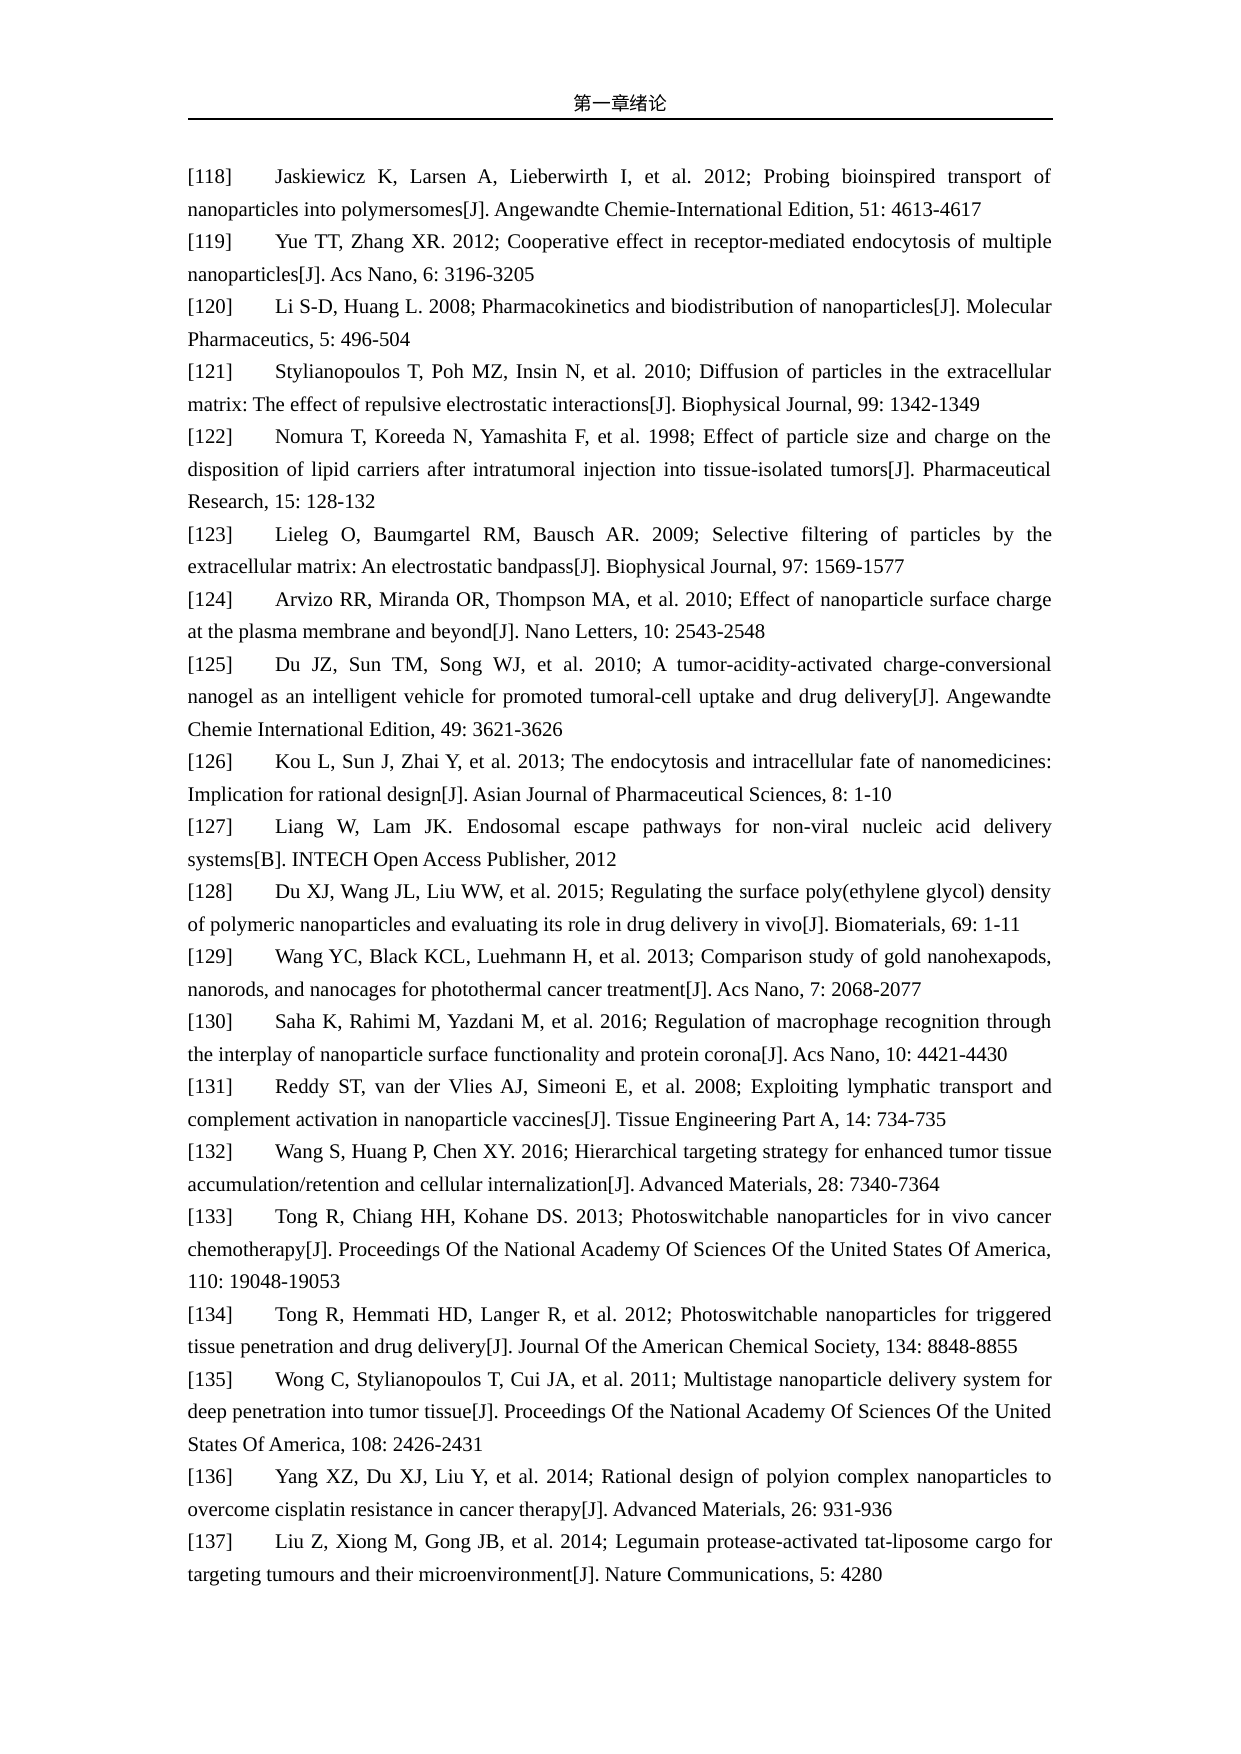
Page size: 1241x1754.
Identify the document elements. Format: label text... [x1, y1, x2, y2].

text [120] Li S-D, Huang L. 2008; Pharmacokinetics and biodistribution of nanoparticles[J]. Molecular Pharmaceutics, 5: 496-504 [187, 290, 1053, 355]
text [134] Tong R, Hemmati HD, Langer R, et al. 2012; Photoswitchable nanoparticles for triggered tissue penetration and drug delivery[J]. Journal Of the American Chemical Society, 134: 8848-8855 [187, 1298, 1053, 1363]
text [119] Yue TT, Zhang XR. 2012; Cooperative effect in receptor-mediated endocytosis of multiple nanoparticles[J]. Acs Nano, 6: 3196-3205 [187, 225, 1053, 290]
text [131] Reddy ST, van der Vlies AJ, Simeoni E, et al. 2008; Exploiting lymphatic transport and complement activation in nanoparticle vaccines[J]. Tissue Engineering Part A, 14: 734-735 [187, 1070, 1053, 1135]
text [123] Lieleg O, Baumgartel RM, Bausch AR. 2009; Selective filtering of particles by the extracellular matrix: An electrostatic bandpass[J]. Biophysical Journal, 97: 1569-1577 [187, 518, 1053, 583]
text [122] Nomura T, Koreeda N, Yamashita F, et al. 1998; Effect of particle size and charge on the disposition of lipid carriers after intratumoral injection into tissue-isolated tumors[J]. Pharmaceutical Research, 15: 128-132 [187, 420, 1053, 518]
text [126] Kou L, Sun J, Zhai Y, et al. 2013; The endocytosis and intracellular fate of nanomedicines: Implication for rational design[J]. Asian Journal of Pharmaceutical Sciences, 8: 1-10 [187, 745, 1053, 810]
text [128] Du XJ, Wang JL, Liu WW, et al. 2015; Regulating the surface poly(ethylene glycol) density of polymeric nanoparticles and evaluating its role in drug delivery in vivo[J]. Biomaterials, 69: 1-11 [187, 875, 1053, 940]
text [132] Wang S, Huang P, Chen XY. 2016; Hierarchical targeting strategy for enhanced tumor tissue accumulation/retention and cellular internalization[J]. Advanced Materials, 28: 7340-7364 [187, 1135, 1053, 1200]
text [133] Tong R, Chiang HH, Kohane DS. 2013; Photoswitchable nanoparticles for in vivo cancer chemotherapy[J]. Proceedings Of the National Academy Of Sciences Of the United States Of America, 110: 19048-19053 [187, 1200, 1053, 1298]
text [124] Arvizo RR, Miranda OR, Thompson MA, et al. 2010; Effect of nanoparticle surface charge at the plasma membrane and beyond[J]. Nano Letters, 10: 2543-2548 [187, 583, 1053, 648]
text [118] Jaskiewicz K, Larsen A, Lieberwirth I, et al. 2012; Probing bioinspired transport of nanoparticles into polymersomes[J]. Angewandte Chemie-International Edition, 51: 4613-4617 [187, 160, 1053, 225]
text [137] Liu Z, Xiong M, Gong JB, et al. 2014; Legumain protease-activated tat-liposome cargo for targeting tumours and their microenvironment[J]. Nature Communications, 5: 4280 [187, 1525, 1053, 1590]
text [127] Liang W, Lam JK. Endosomal escape pathways for non-viral nucleic acid delivery systems[B]. INTECH Open Access Publisher, 2012 [187, 810, 1053, 875]
text [130] Saha K, Rahimi M, Yazdani M, et al. 2016; Regulation of macrophage recognition through the interplay of nanoparticle surface functionality and protein corona[J]. Acs Nano, 10: 4421-4430 [187, 1005, 1053, 1070]
text [136] Yang XZ, Du XJ, Liu Y, et al. 2014; Rational design of polyion complex nanoparticles to overcome cisplatin resistance in cancer therapy[J]. Advanced Materials, 26: 931-936 [187, 1460, 1053, 1525]
text [125] Du JZ, Sun TM, Song WJ, et al. 2010; A tumor‐acidity‐activated charge‐conversional nanogel as an intelligent vehicle for promoted tumoral‐cell uptake and drug delivery[J]. Angewandte Chemie International Edition, 49: 3621-3626 [187, 648, 1053, 745]
text [121] Stylianopoulos T, Poh MZ, Insin N, et al. 2010; Diffusion of particles in the extracellular matrix: The effect of repulsive electrostatic interactions[J]. Biophysical Journal, 99: 1342-1349 [187, 355, 1053, 420]
text [135] Wong C, Stylianopoulos T, Cui JA, et al. 2011; Multistage nanoparticle delivery system for deep penetration into tumor tissue[J]. Proceedings Of the National Academy Of Sciences Of the United States Of America, 108: 2426-2431 [187, 1363, 1053, 1460]
text [129] Wang YC, Black KCL, Luehmann H, et al. 2013; Comparison study of gold nanohexapods, nanorods, and nanocages for photothermal cancer treatment[J]. Acs Nano, 7: 2068-2077 [187, 940, 1053, 1005]
